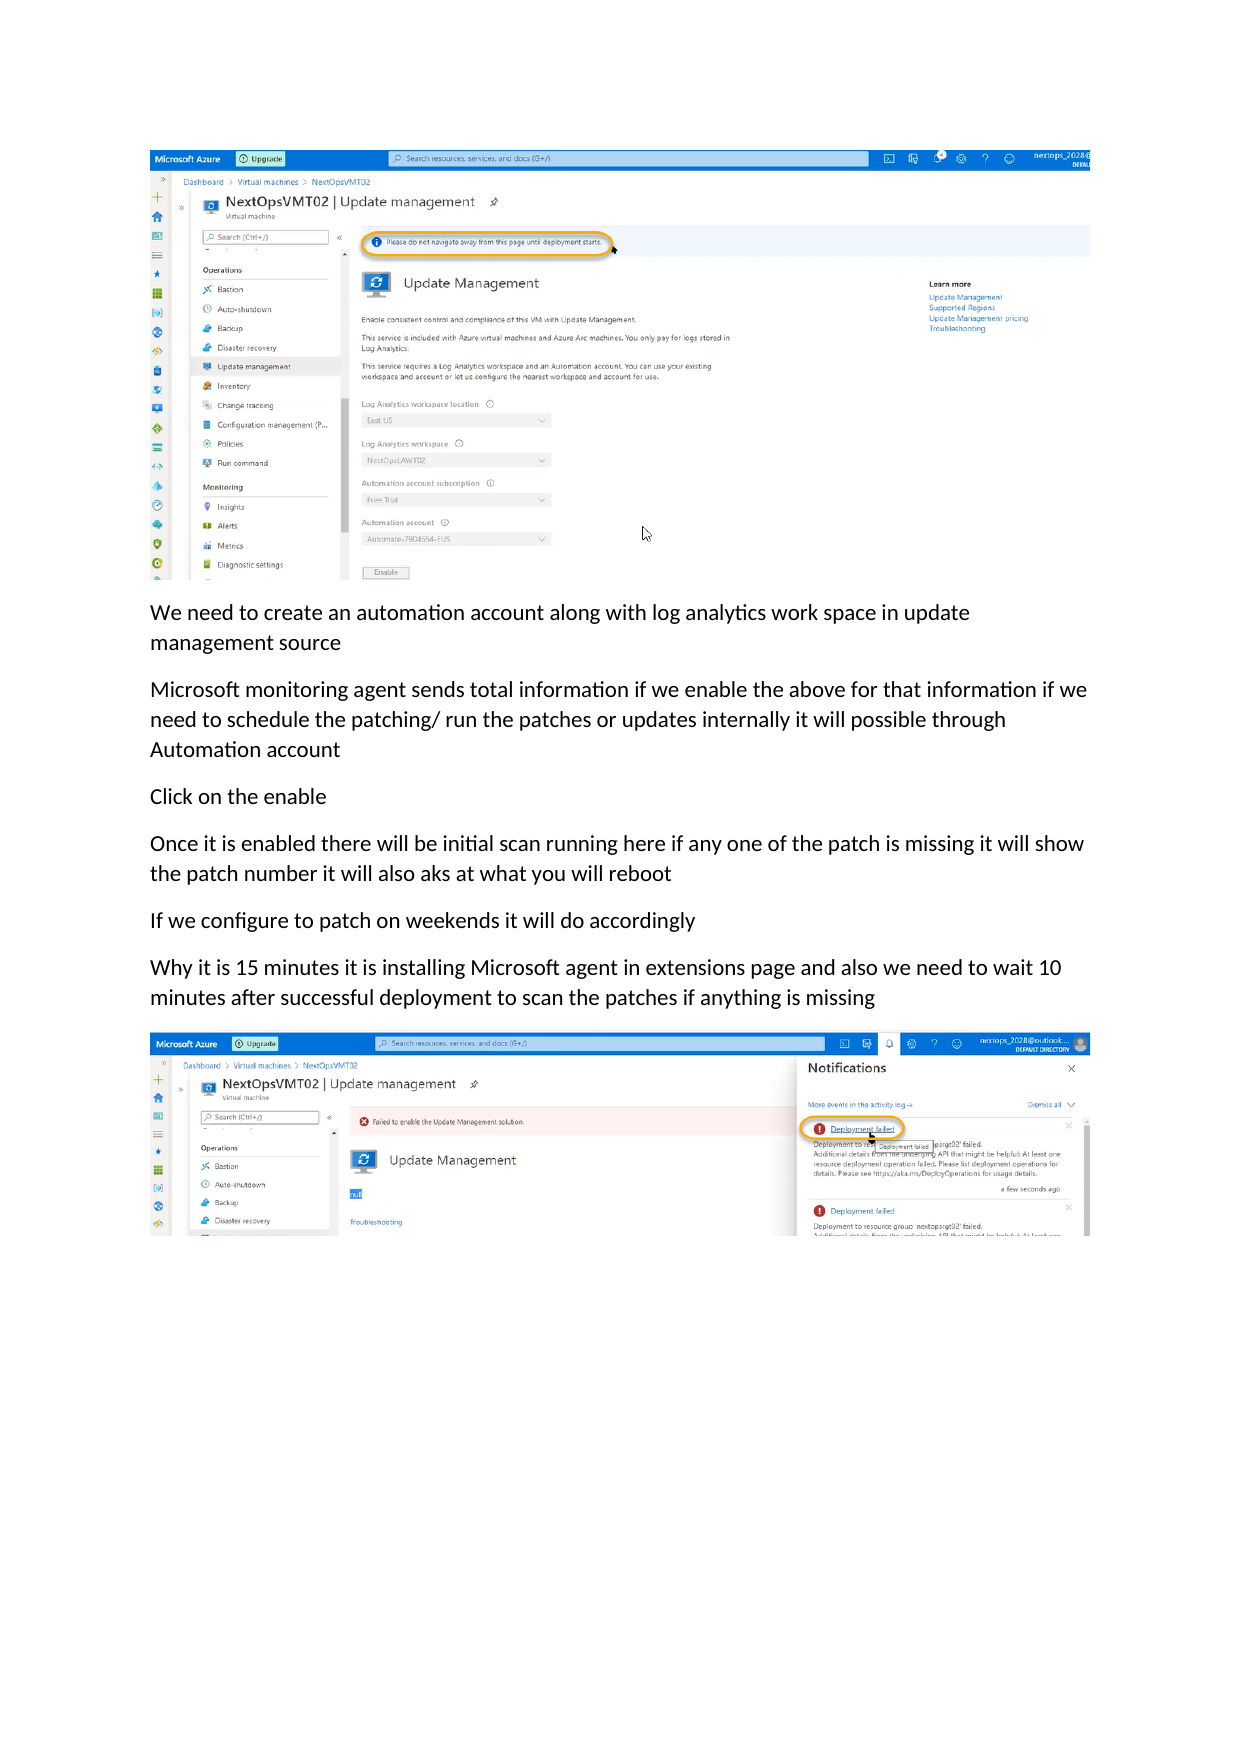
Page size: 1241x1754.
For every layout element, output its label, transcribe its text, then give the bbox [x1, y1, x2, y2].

text We need to create an automation account along with log analytics work space in update management source [150, 598, 1090, 656]
picture [150, 1030, 1091, 1236]
text If we configure to patch on weekends it will do accordingly [150, 906, 1090, 934]
text Microsoft monitoring agent sends total information if we enable the above for that information if we need to schedule the patching/ run the patches or updates internally it will possible through Automation account [150, 675, 1090, 764]
picture [150, 150, 1091, 580]
text Click on the enable [150, 782, 1090, 811]
text Why it is 15 minutes it is installing Microsoft agent in extensions page and also we need to wait 10 minutes after successful deployment to scan the patches if anything is missing [150, 953, 1090, 1012]
text Once it is enabled there will be initial scan running here if any one of the patch is missing it will show the patch number it will also aks at what you will reboot [150, 829, 1090, 888]
